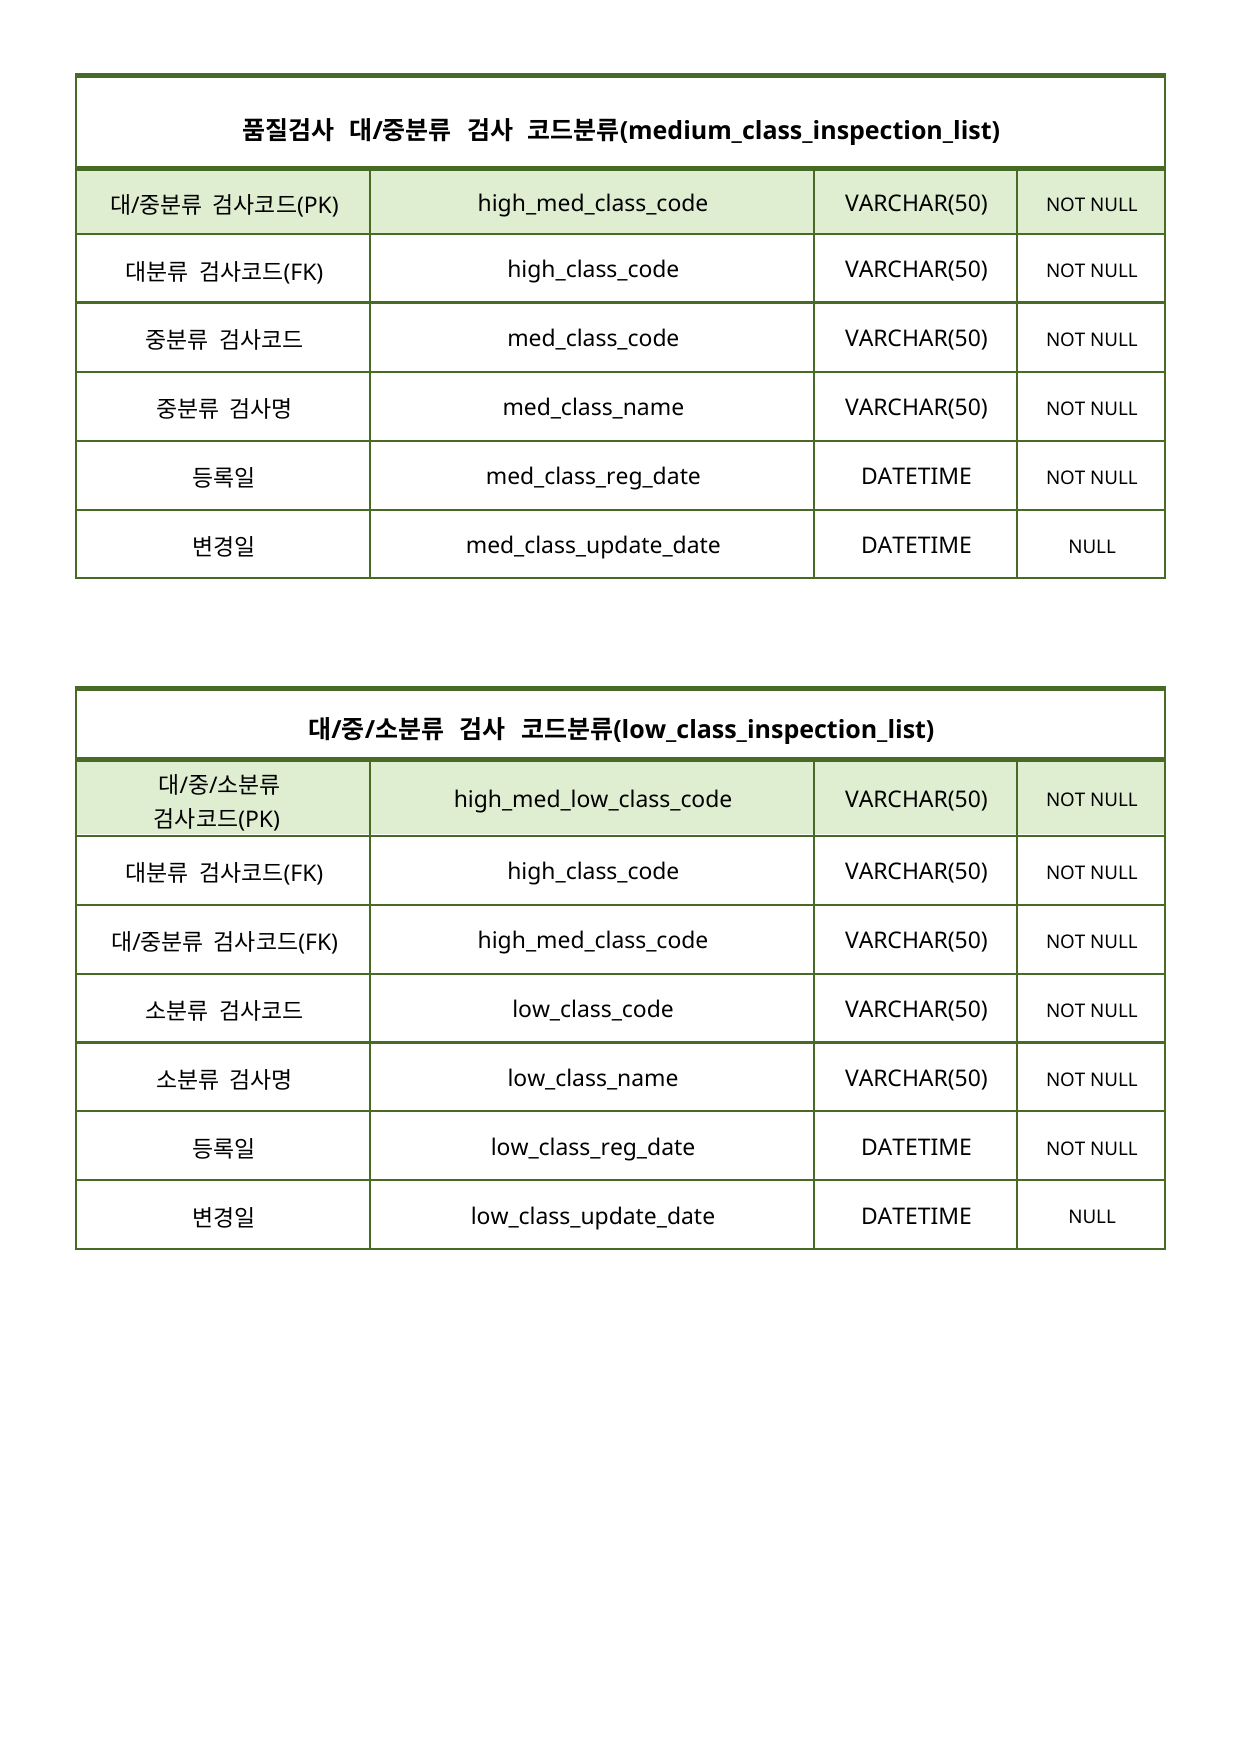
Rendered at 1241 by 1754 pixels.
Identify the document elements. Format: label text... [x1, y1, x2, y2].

table_cell 대/중분류 검사코드(PK) [77, 171, 369, 233]
table_cell NULL [1018, 1181, 1164, 1248]
table_cell high_med_class_code [371, 906, 813, 972]
table_cell 대/중/소분류 검사코드(PK) [77, 762, 369, 834]
table_cell 등록일 [77, 1112, 369, 1179]
table_cell NOT NULL [1018, 1112, 1164, 1179]
table_cell low_class_name [371, 1044, 813, 1110]
table_cell NOT NULL [1018, 373, 1164, 439]
table_cell VARCHAR(50) [815, 171, 1016, 233]
table_cell DATETIME [815, 1112, 1016, 1179]
table_cell VARCHAR(50) [815, 975, 1016, 1041]
table_cell VARCHAR(50) [815, 373, 1016, 439]
table_header 품질검사 대/중분류 검사 코드분류(medium_class_inspection_list) [77, 78, 1164, 166]
table_cell low_class_code [371, 975, 813, 1041]
table_cell high_med_low_class_code [371, 762, 813, 834]
table_cell 중분류 검사코드 [77, 304, 369, 371]
table_cell NOT NULL [1018, 762, 1164, 834]
table_cell DATETIME [815, 1181, 1016, 1248]
table_cell NOT NULL [1018, 235, 1164, 301]
table_cell NOT NULL [1018, 1044, 1164, 1110]
table_cell high_class_code [371, 837, 813, 904]
table_cell med_class_update_date [371, 511, 813, 577]
table_cell NOT NULL [1018, 442, 1164, 508]
table_cell 대/중분류 검사코드(FK) [77, 906, 369, 972]
table_cell NOT NULL [1018, 837, 1164, 904]
table_cell 변경일 [77, 1181, 369, 1248]
table_cell NOT NULL [1018, 975, 1164, 1041]
table_cell NOT NULL [1018, 906, 1164, 972]
table_cell DATETIME [815, 511, 1016, 577]
table_cell low_class_update_date [371, 1181, 813, 1248]
table_header 대/중/소분류 검사 코드분류(low_class_inspection_list) [77, 691, 1164, 757]
table_cell high_med_class_code [371, 171, 813, 233]
table_cell 등록일 [77, 442, 369, 508]
table_cell med_class_name [371, 373, 813, 439]
table_cell 중분류 검사명 [77, 373, 369, 439]
table_cell low_class_reg_date [371, 1112, 813, 1179]
table_cell 변경일 [77, 511, 369, 577]
table_cell med_class_reg_date [371, 442, 813, 508]
table_cell 소분류 검사코드 [77, 975, 369, 1041]
table_cell high_class_code [371, 235, 813, 301]
table_cell 대분류 검사코드(FK) [77, 837, 369, 904]
table_cell NOT NULL [1018, 171, 1164, 233]
table_cell VARCHAR(50) [815, 304, 1016, 371]
table_cell 대분류 검사코드(FK) [77, 235, 369, 301]
table_cell DATETIME [815, 442, 1016, 508]
table_cell VARCHAR(50) [815, 1044, 1016, 1110]
table_cell 소분류 검사명 [77, 1044, 369, 1110]
table_cell VARCHAR(50) [815, 906, 1016, 972]
table_cell VARCHAR(50) [815, 762, 1016, 834]
table_cell NULL [1018, 511, 1164, 577]
table_cell NOT NULL [1018, 304, 1164, 371]
table_cell VARCHAR(50) [815, 235, 1016, 301]
table_cell med_class_code [371, 304, 813, 371]
table_cell VARCHAR(50) [815, 837, 1016, 904]
